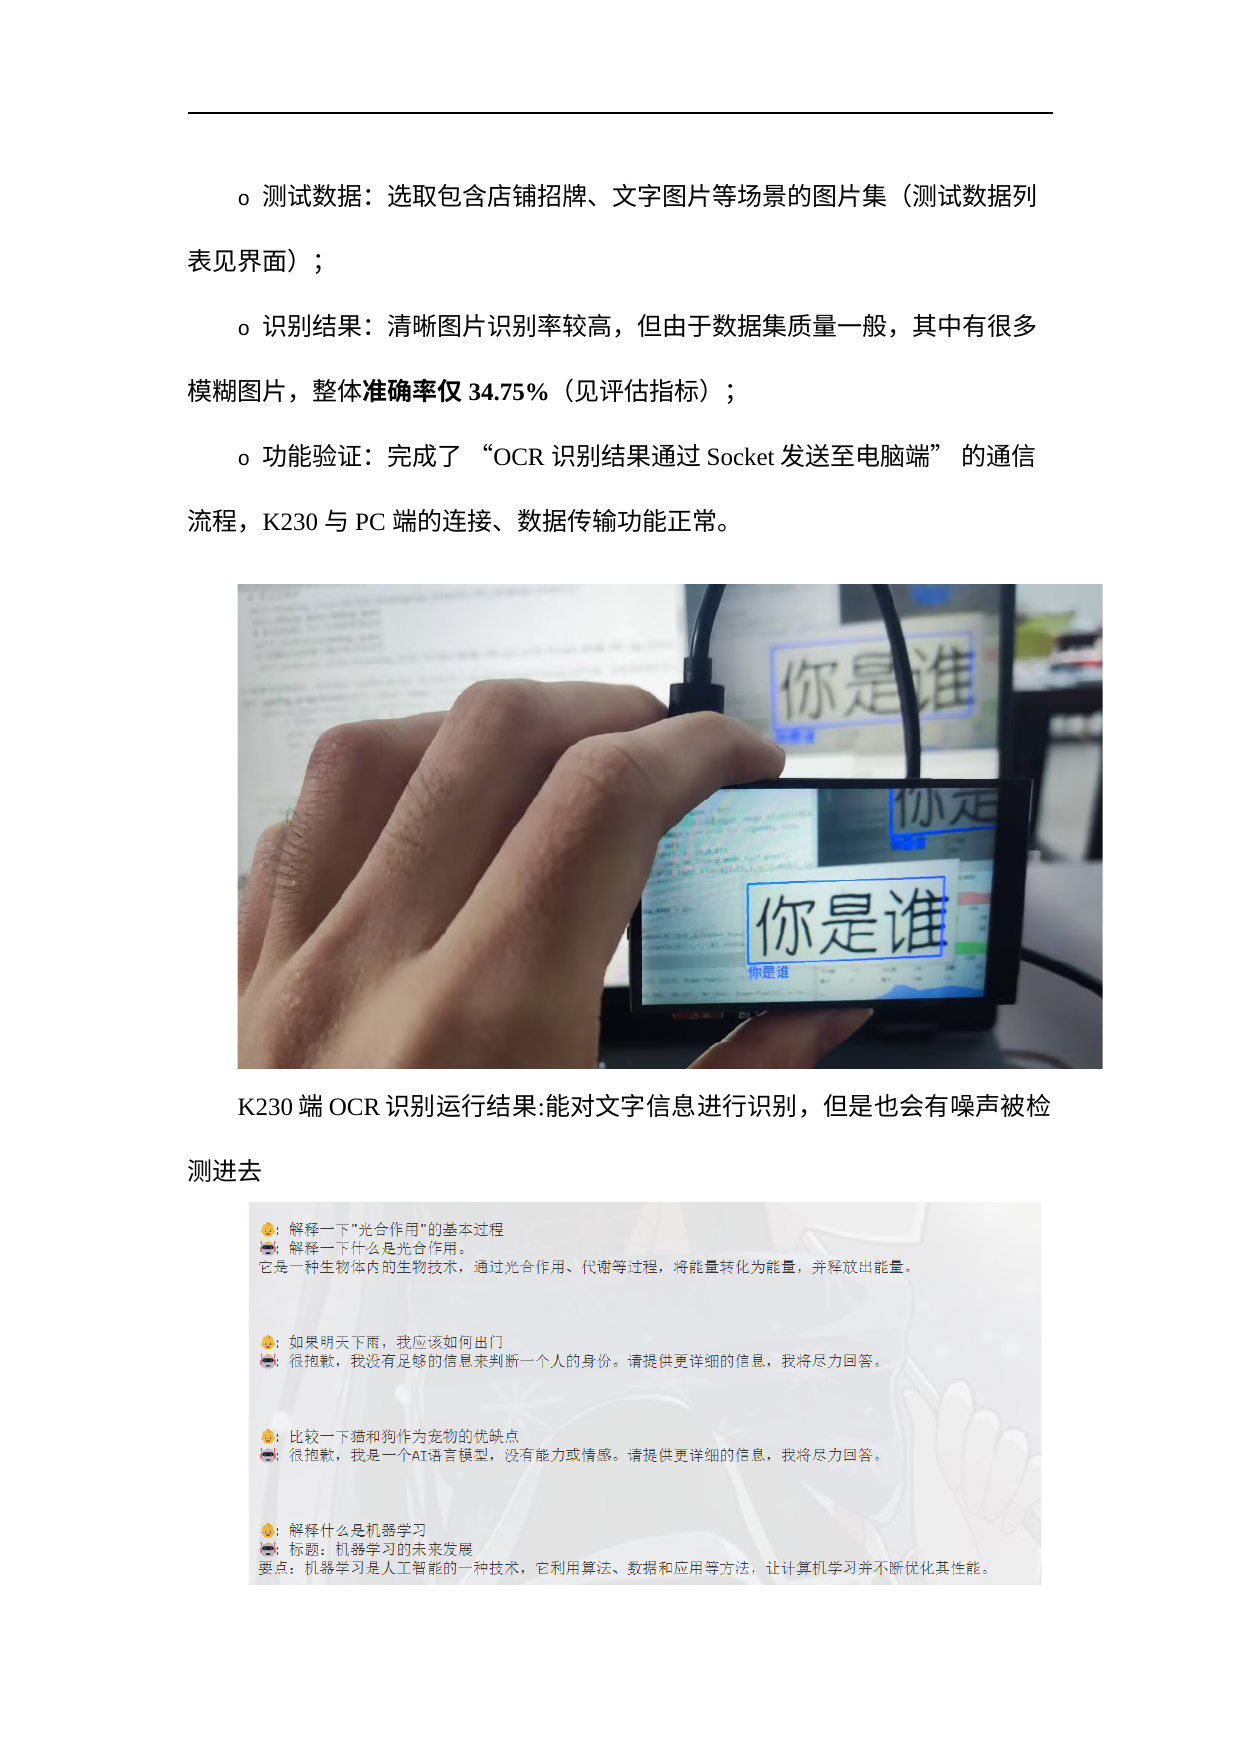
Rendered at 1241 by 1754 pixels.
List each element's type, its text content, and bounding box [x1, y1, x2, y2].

text K230端OCR识别运行结果:能对文字信息进行识别，但是也会有噪声被检测进去 [187, 1072, 1053, 1202]
list 识别结果：清晰图片识别率较高，但由于数据集质量一般，其中有很多模糊图片，整体准确率仅 34.75%（见评估指标）； [187, 292, 1053, 422]
list 测试数据：选取包含店铺招牌、文字图片等场景的图片集（测试数据列表见界面）； [187, 162, 1053, 292]
picture [248, 1202, 1042, 1585]
picture [237, 584, 1103, 1069]
list 功能验证：完成了 “OCR 识别结果通过 Socket 发送至电脑端” 的通信流程，K230 与 PC 端的连接、数据传输功能正常。 [187, 422, 1053, 552]
